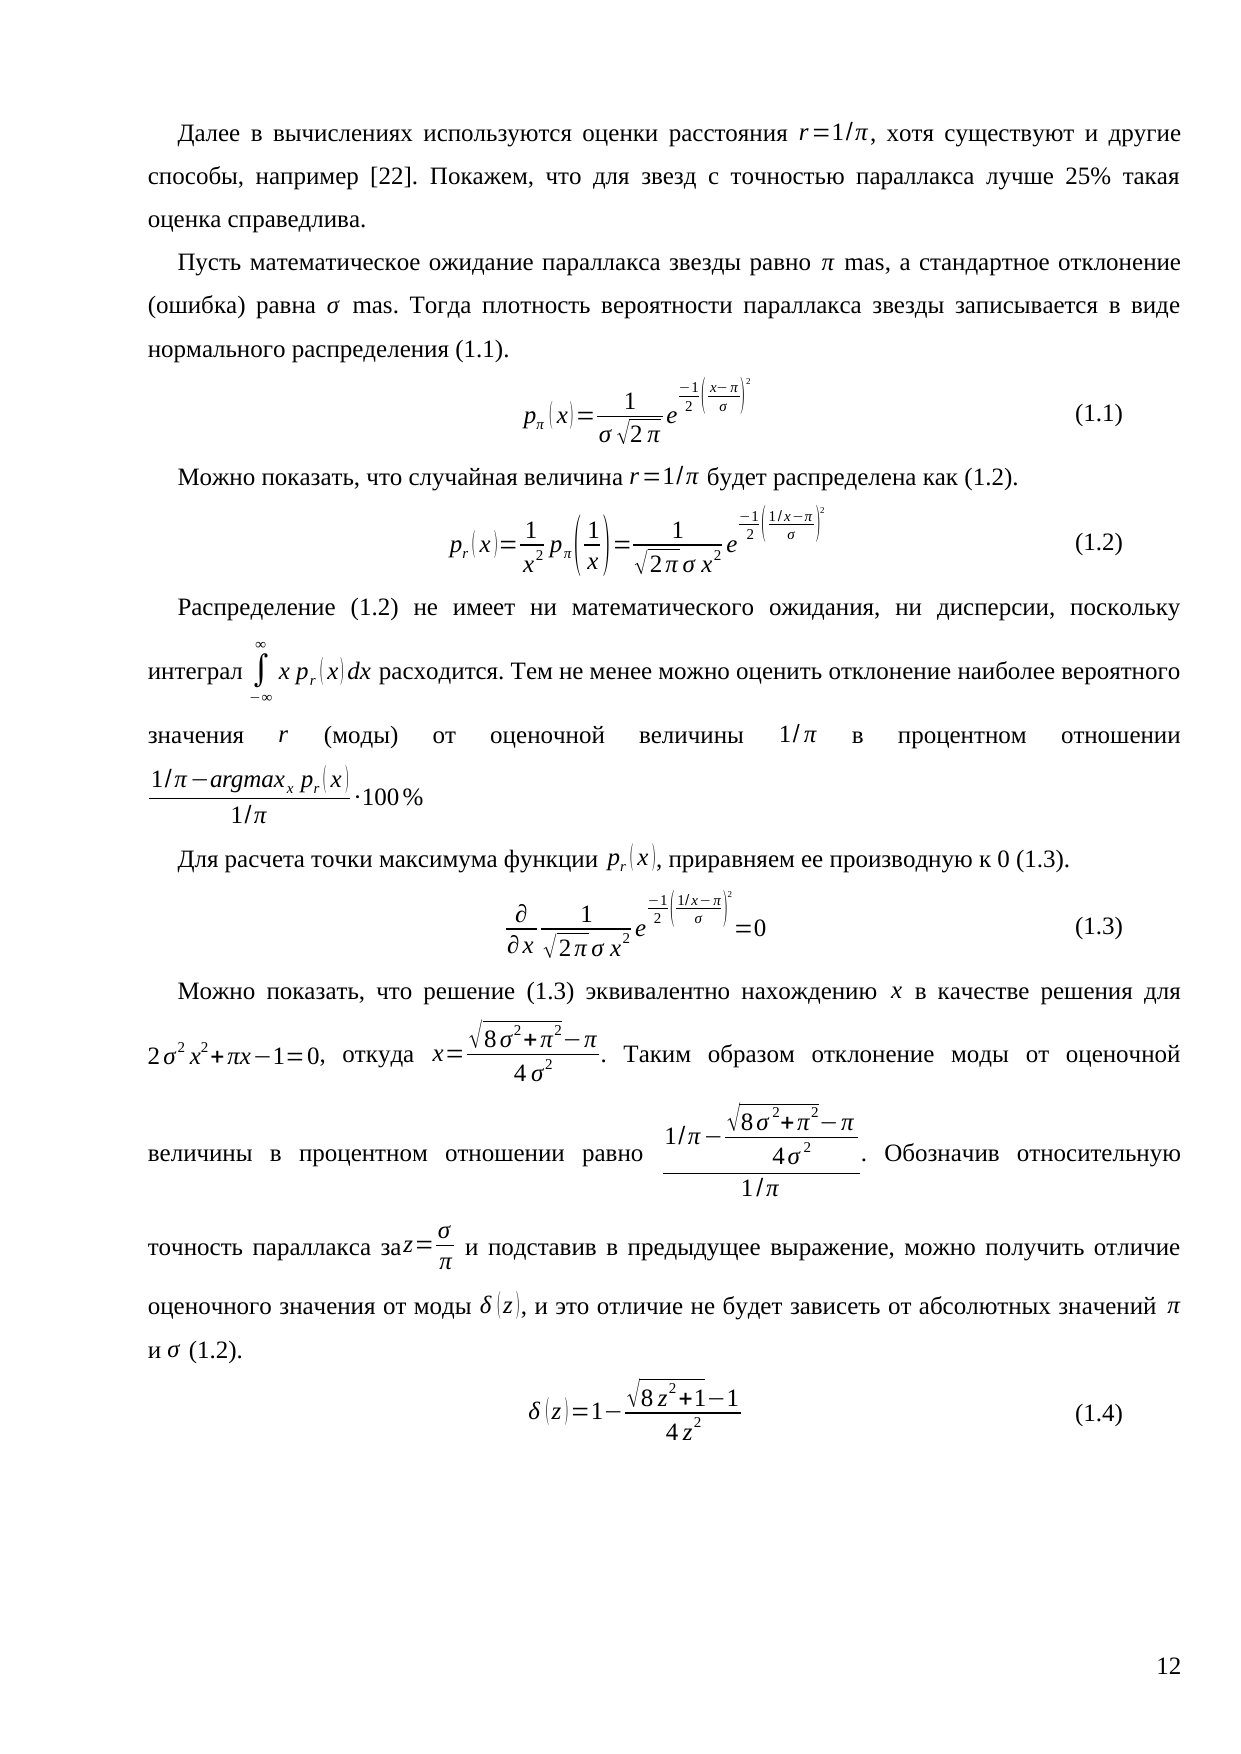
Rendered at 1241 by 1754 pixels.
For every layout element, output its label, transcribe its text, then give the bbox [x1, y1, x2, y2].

text Можно показать, что решение (1.3) эквивалентно нахождению в качестве решения для , откуда . Таким образом отклонение моды от оценочной величины в процентном отношении равно . Обозначив относительную точность параллакса за и подставив в предыдущее выражение, можно получить отличие оценочного значения от моды , и это отличие не будет зависеть от абсолютных значений и (1.2). [148, 976, 1181, 1363]
text Пусть математическое ожидание параллакса звезды равно mas, а стандартное отклонение (ошибка) равна mas. Тогда плотность вероятности параллакса звезды записывается в виде нормального распределения (1.1). [148, 247, 1181, 362]
text Далее в вычислениях используются оценки расстояния , хотя существуют и другие способы, например [22]. Покажем, что для звезд с точностью параллакса лучше 25% такая оценка справедлива. [148, 118, 1181, 233]
text (1.4) [148, 1378, 1181, 1446]
text (1.1) [148, 377, 1181, 448]
text Распределение (1.2) не имеет ни математического ожидания, ни дисперсии, поскольку интеграл расходится. Тем не менее можно оценить отклонение наиболее вероятного значения (моды) от оценочной величины в процентном отношении [148, 592, 1181, 828]
text (1.2) [148, 505, 1181, 578]
text Можно показать, что случайная величина будет распределена как (1.2). [148, 462, 1181, 491]
text (1.3) [148, 889, 1181, 962]
text Для расчета точки максимума функции , приравняем ее производную к 0 (1.3). [148, 842, 1181, 875]
